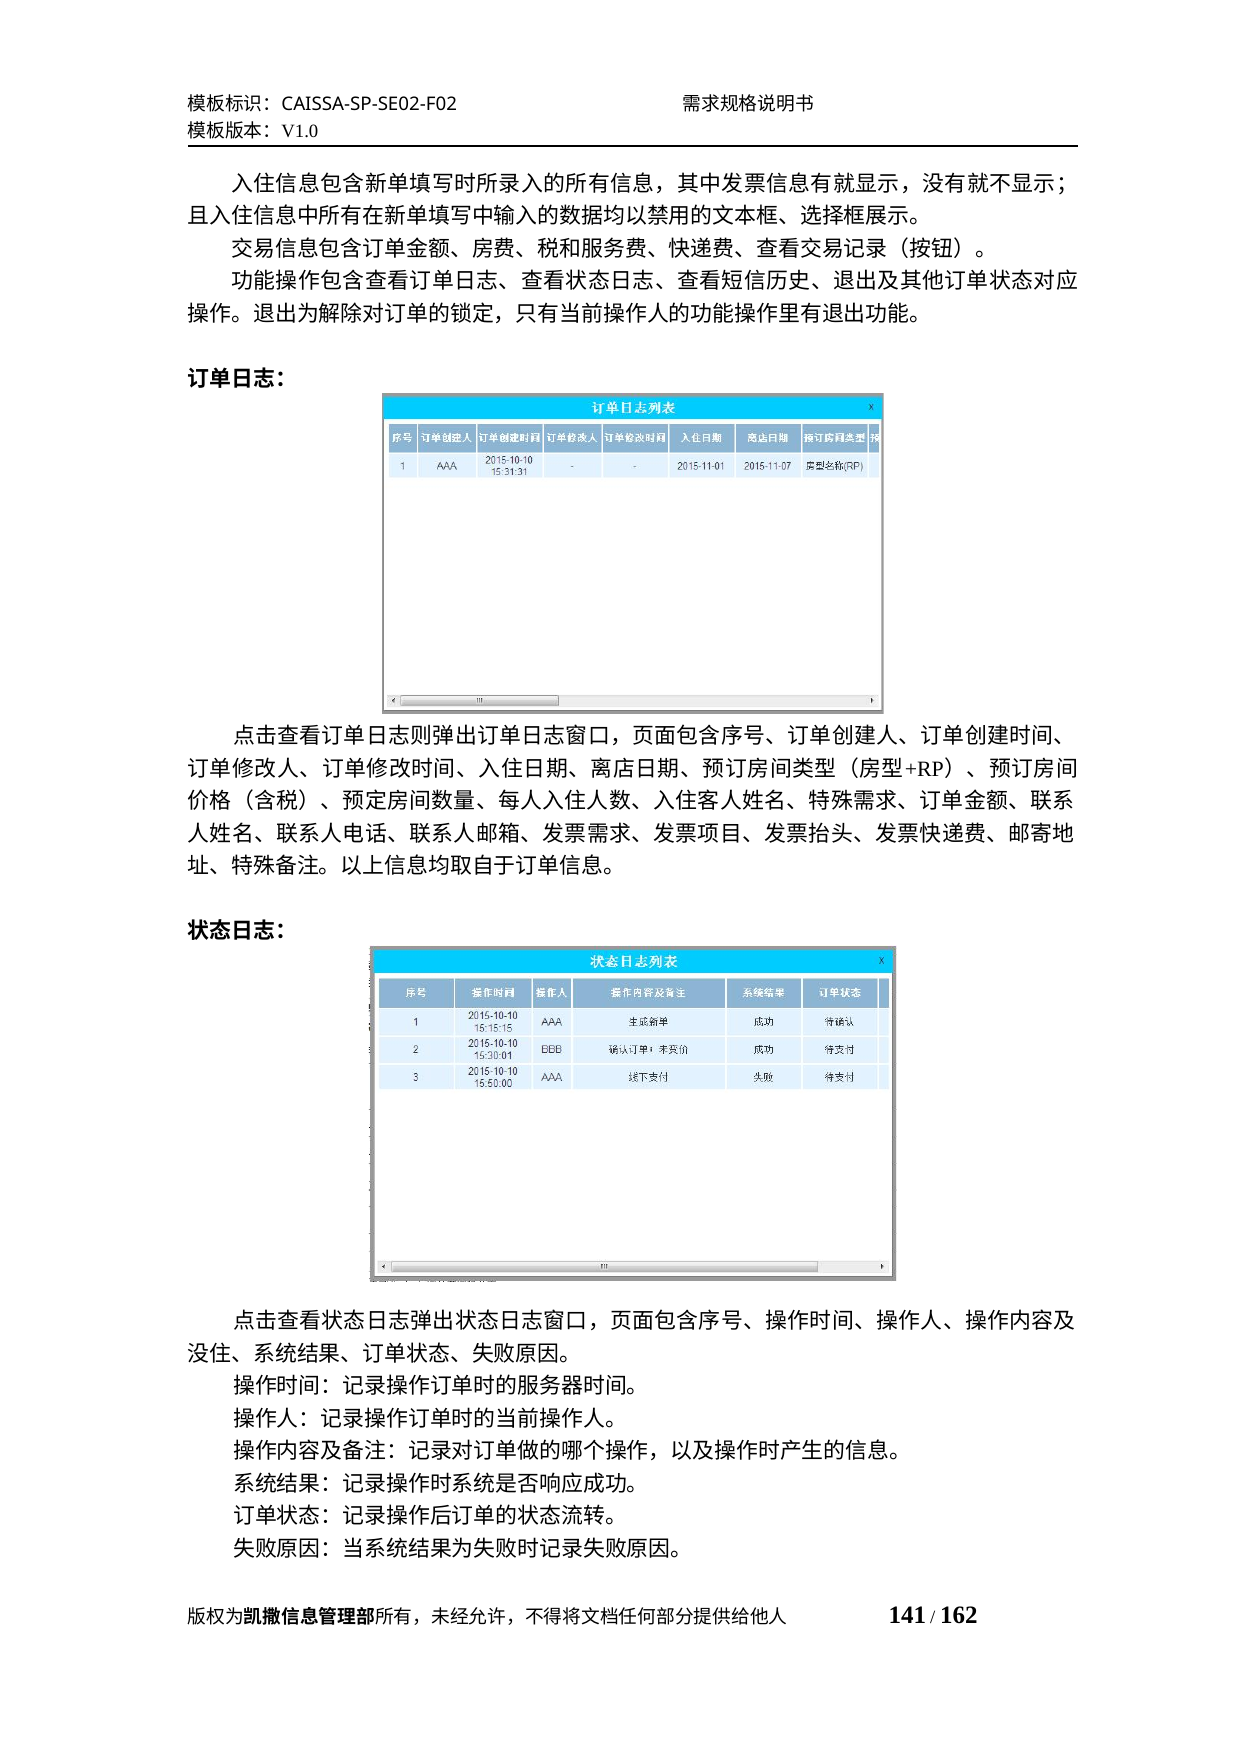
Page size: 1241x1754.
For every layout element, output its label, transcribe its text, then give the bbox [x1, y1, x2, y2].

text 状态日志： [187, 913, 1078, 946]
picture [368, 945, 897, 1282]
picture [382, 393, 884, 714]
text 操作时间：记录操作订单时的服务器时间。 [187, 1368, 1078, 1401]
text 系统结果：记录操作时系统是否响应成功。 [187, 1466, 1078, 1498]
text 点击查看订单日志则弹出订单日志窗口，页面包含序号、订单创建人、订单创建时间、订单修改人、订单修改时间、入住日期、离店日期、预订房间类型（房型+RP）、预订房间价格（含税）、预定房间数量、每人入住人数、入住客人姓名、特殊需求、订单金额、联系人姓名、联系人电话、联系人邮箱、发票需求、发票项目、发票抬头、发票快递费、邮寄地址、特殊备注。以上信息均取自于订单信息。 [187, 718, 1078, 881]
text 订单日志： [187, 361, 1078, 393]
text 操作内容及备注：记录对订单做的哪个操作，以及操作时产生的信息。 [187, 1433, 1078, 1466]
text 操作人：记录操作订单时的当前操作人。 [187, 1401, 1078, 1433]
text 功能操作包含查看订单日志、查看状态日志、查看短信历史、退出及其他订单状态对应操作。退出为解除对订单的锁定，只有当前操作人的功能操作里有退出功能。 [187, 263, 1078, 328]
text 点击查看状态日志弹出状态日志窗口，页面包含序号、操作时间、操作人、操作内容及没住、系统结果、订单状态、失败原因。 [187, 1303, 1078, 1368]
text 失败原因：当系统结果为失败时记录失败原因。 [187, 1531, 1078, 1563]
text 订单状态：记录操作后订单的状态流转。 [187, 1498, 1078, 1531]
text 交易信息包含订单金额、房费、税和服务费、快递费、查看交易记录（按钮）。 [187, 231, 1078, 263]
text 入住信息包含新单填写时所录入的所有信息，其中发票信息有就显示，没有就不显示；且入住信息中所有在新单填写中输入的数据均以禁用的文本框、选择框展示。 [187, 166, 1078, 231]
